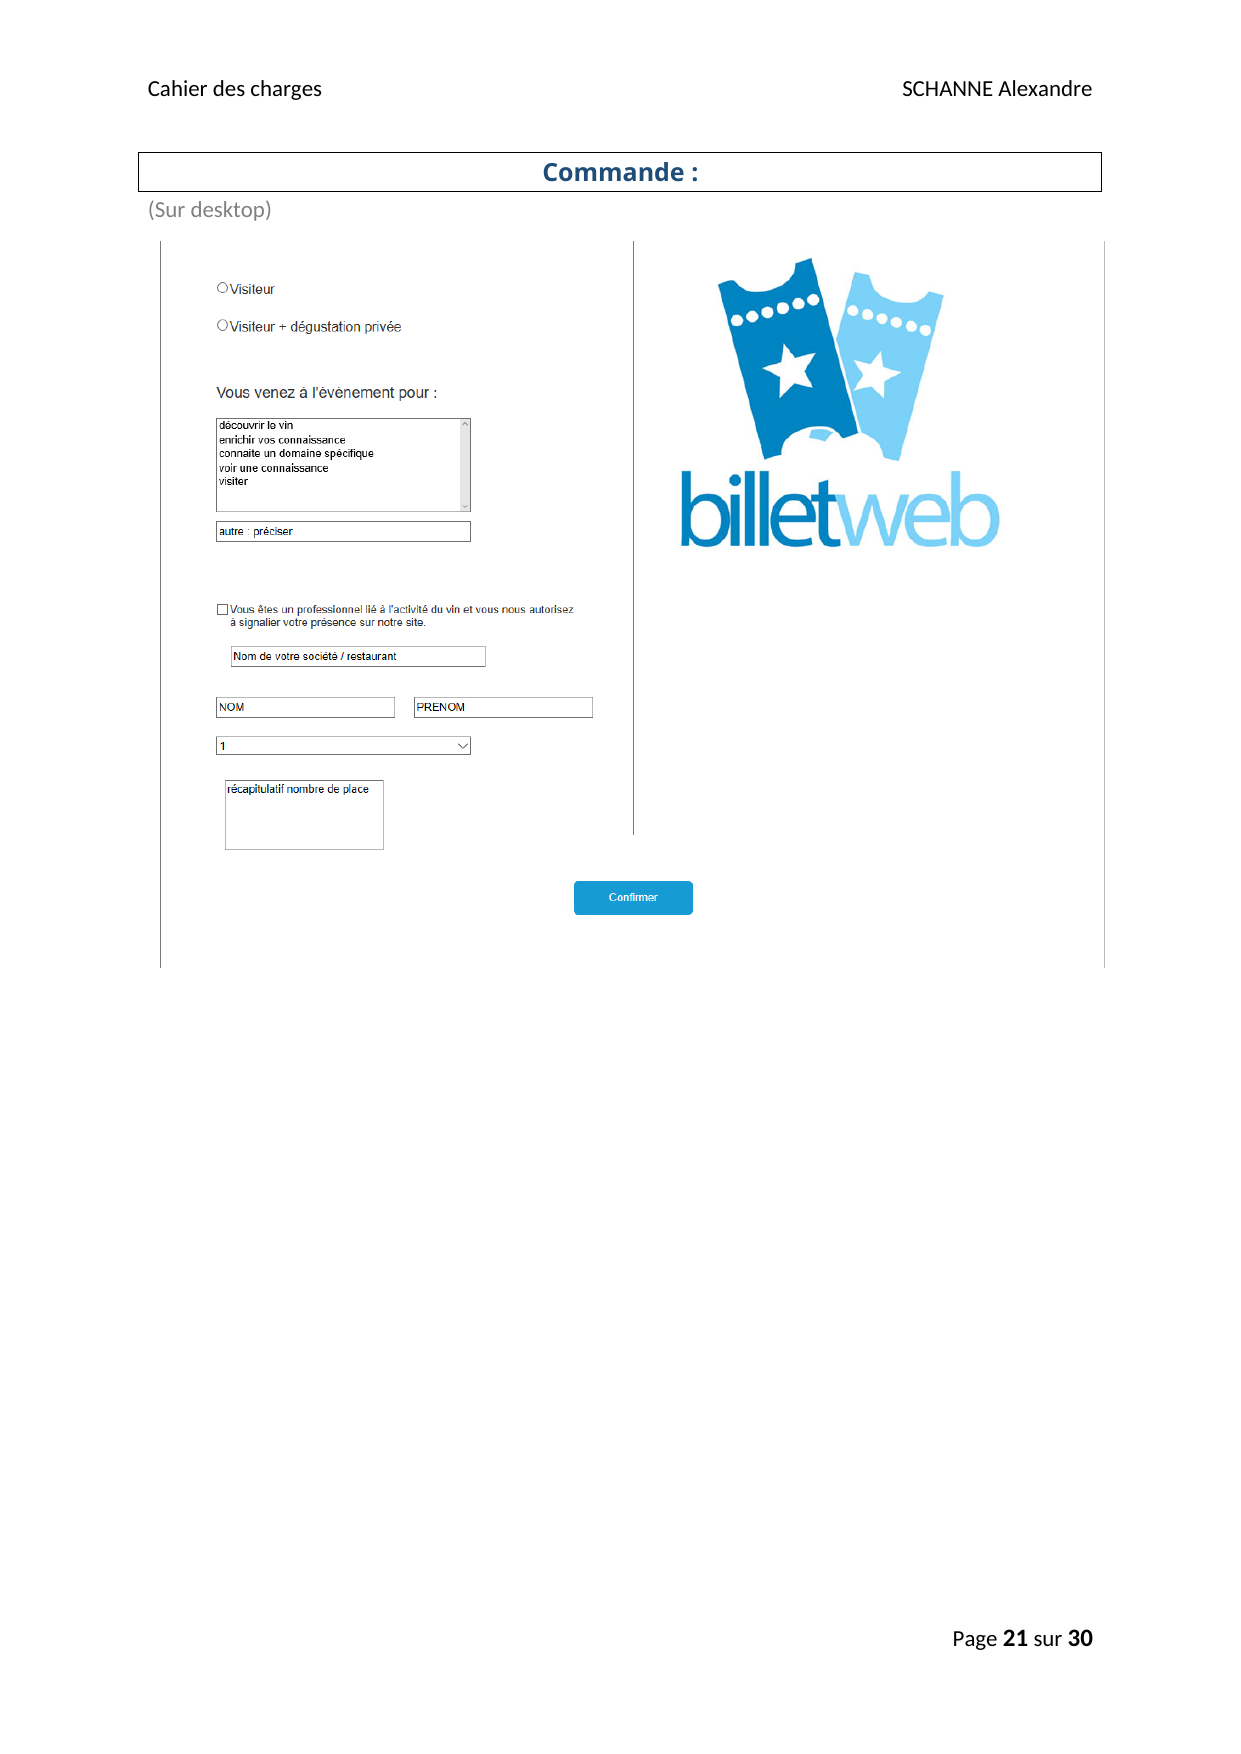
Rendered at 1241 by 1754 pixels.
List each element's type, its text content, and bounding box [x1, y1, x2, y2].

subtitle Commande : [139, 153, 1101, 191]
picture [147, 241, 1116, 968]
text (Sur desktop) [148, 195, 1093, 223]
